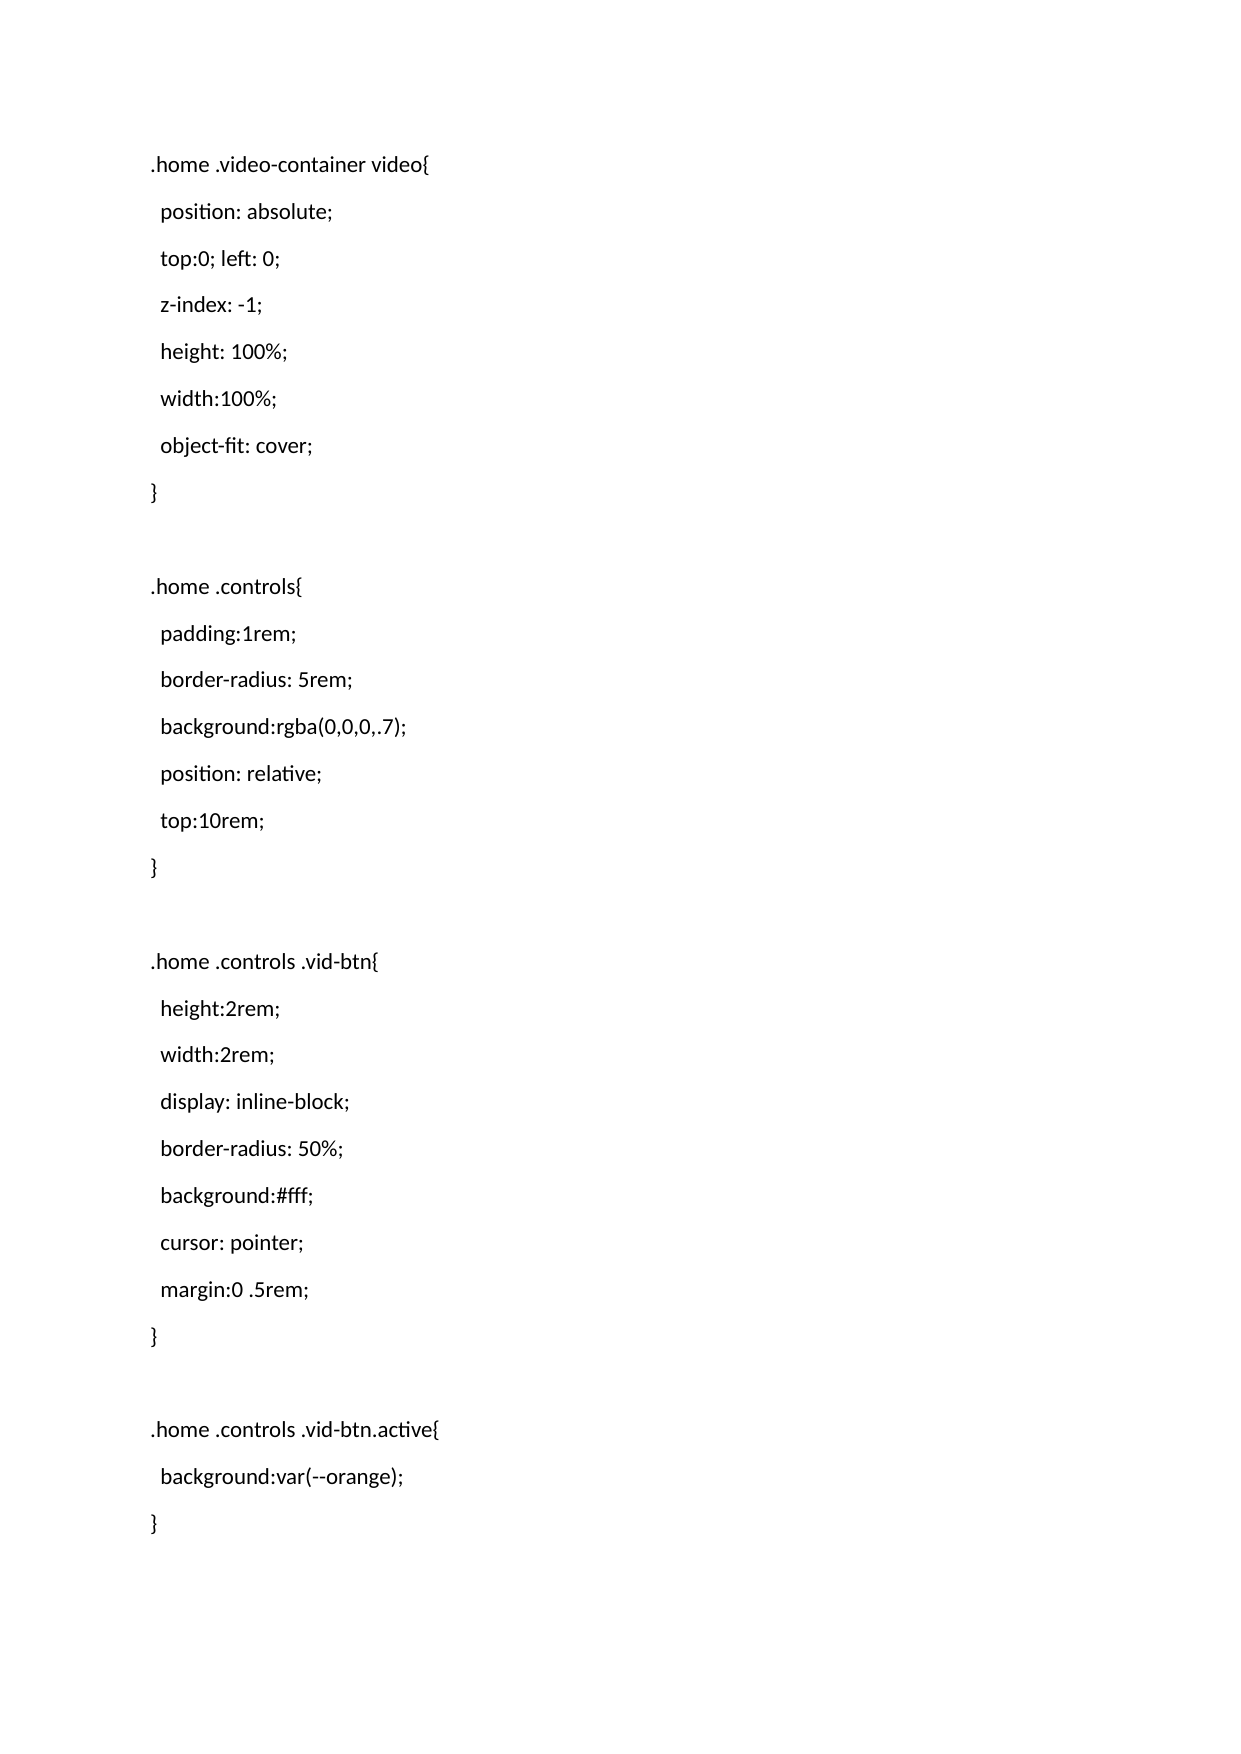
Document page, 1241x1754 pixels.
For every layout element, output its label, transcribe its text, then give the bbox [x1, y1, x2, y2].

text margin:0 .5rem; [150, 1275, 1090, 1303]
text background:#fff; [150, 1181, 1090, 1209]
text border-radius: 50%; [150, 1134, 1090, 1162]
text cursor: pointer; [150, 1228, 1090, 1256]
text height:2rem; [150, 994, 1090, 1022]
text .home .controls{ [150, 572, 1090, 600]
text .home .controls .vid-btn{ [150, 947, 1090, 975]
text width:2rem; [150, 1041, 1090, 1069]
text height: 100%; [150, 337, 1090, 366]
text top:0; left: 0; [150, 244, 1090, 272]
text padding:1rem; [150, 619, 1090, 647]
text } [150, 478, 1090, 506]
text position: relative; [150, 759, 1090, 787]
text object-fit: cover; [150, 431, 1090, 459]
text border-radius: 5rem; [150, 666, 1090, 694]
text } [150, 1322, 1090, 1350]
text width:100%; [150, 384, 1090, 412]
text top:10rem; [150, 806, 1090, 834]
text .home .controls .vid-btn.active{ [150, 1416, 1090, 1444]
text .home .video-container video{ [150, 150, 1090, 178]
text background:rgba(0,0,0,.7); [150, 712, 1090, 741]
text position: absolute; [150, 197, 1090, 225]
text } [150, 1509, 1090, 1537]
text } [150, 853, 1090, 881]
text z-index: -1; [150, 291, 1090, 319]
text background:var(--orange); [150, 1462, 1090, 1491]
text display: inline-block; [150, 1087, 1090, 1116]
